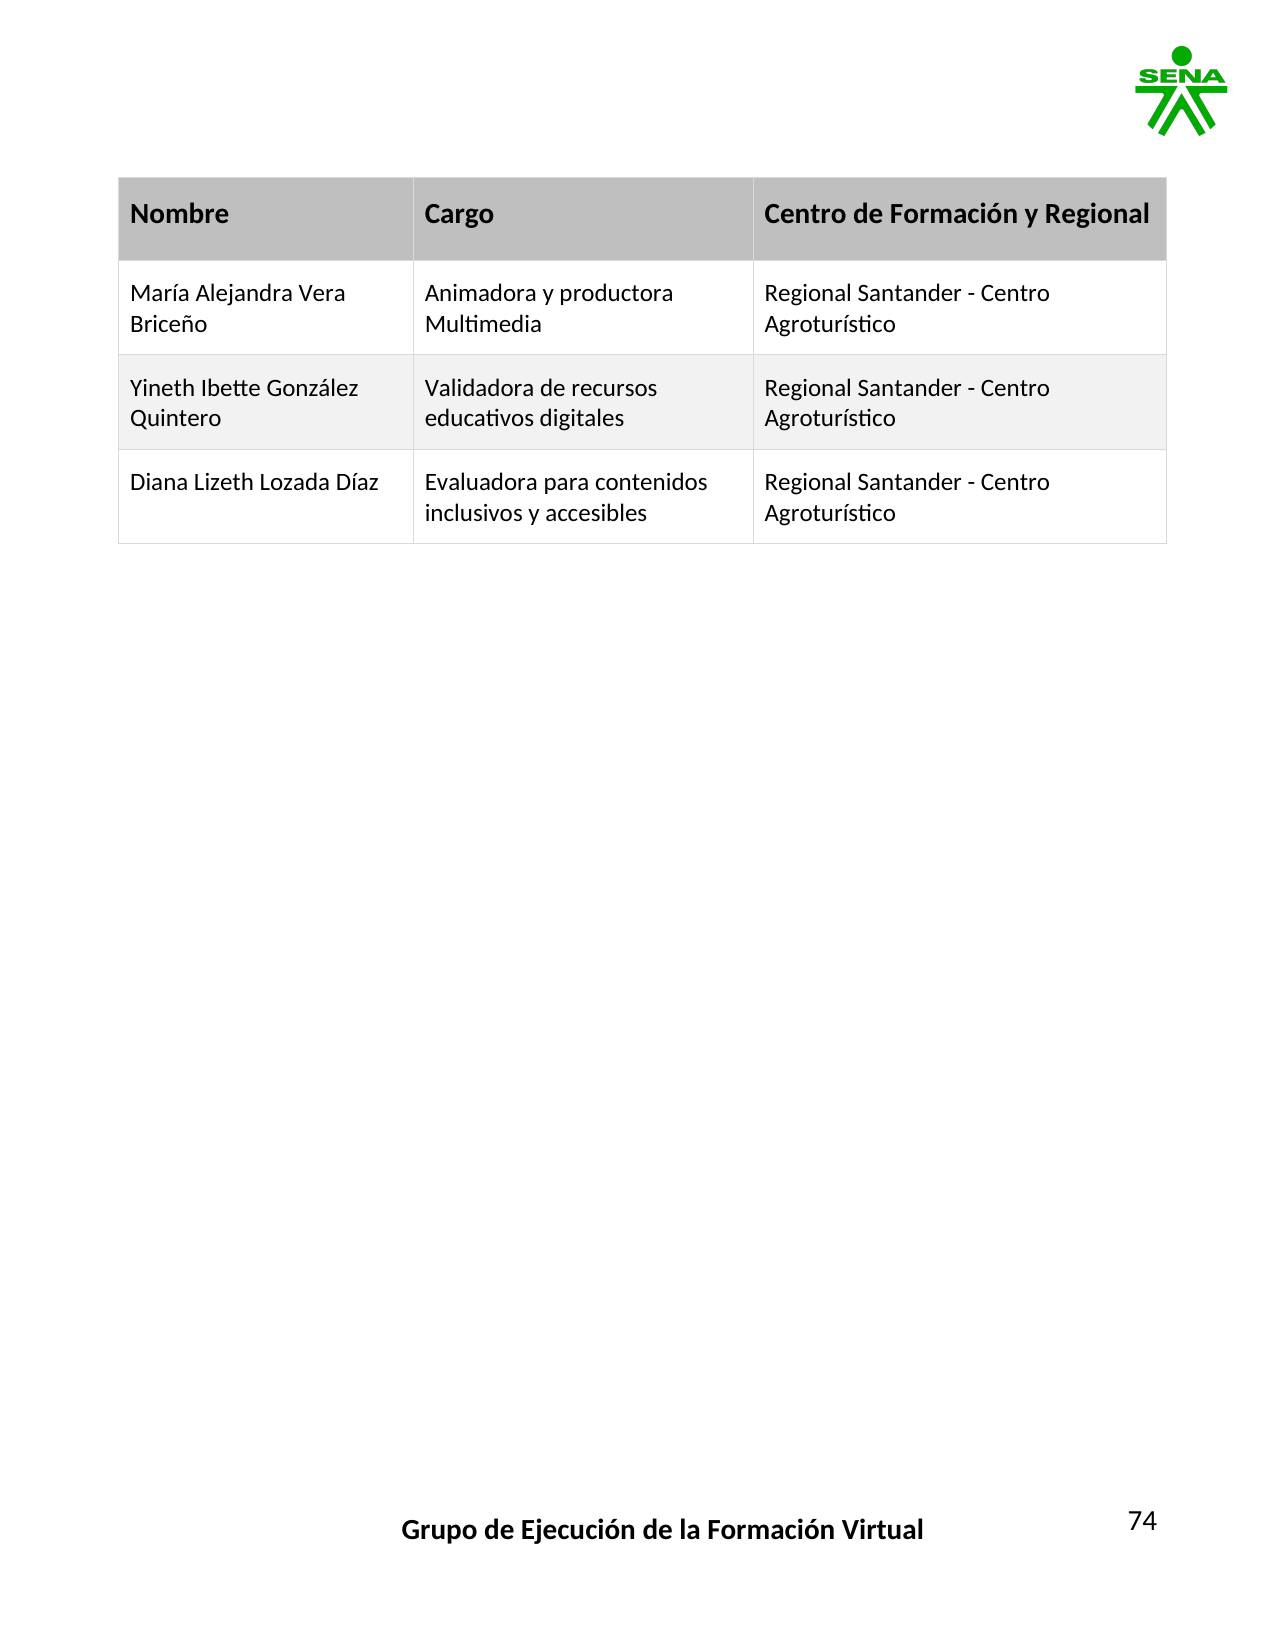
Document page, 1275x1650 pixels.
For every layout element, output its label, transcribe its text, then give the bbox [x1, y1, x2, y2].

picture [1135, 46, 1228, 136]
table_header Centro de Formación y Regional [754, 178, 1166, 260]
table_cell Regional Santander - Centro Agroturístico [754, 261, 1166, 354]
table_cell Regional Santander - Centro Agroturístico [754, 450, 1166, 543]
table_cell María Alejandra Vera Briceño [119, 261, 413, 354]
table_cell Diana Lizeth Lozada Díaz [119, 450, 413, 543]
table_cell Regional Santander - Centro Agroturístico [754, 355, 1166, 449]
table_cell Yineth Ibette González Quintero [119, 355, 413, 449]
table_header Nombre [119, 178, 413, 260]
table_cell Validadora de recursos educativos digitales [414, 355, 753, 449]
table_header Cargo [414, 178, 753, 260]
table_cell Evaluadora para contenidos inclusivos y accesibles [414, 450, 753, 543]
table_cell Animadora y productora Multimedia [414, 261, 753, 354]
